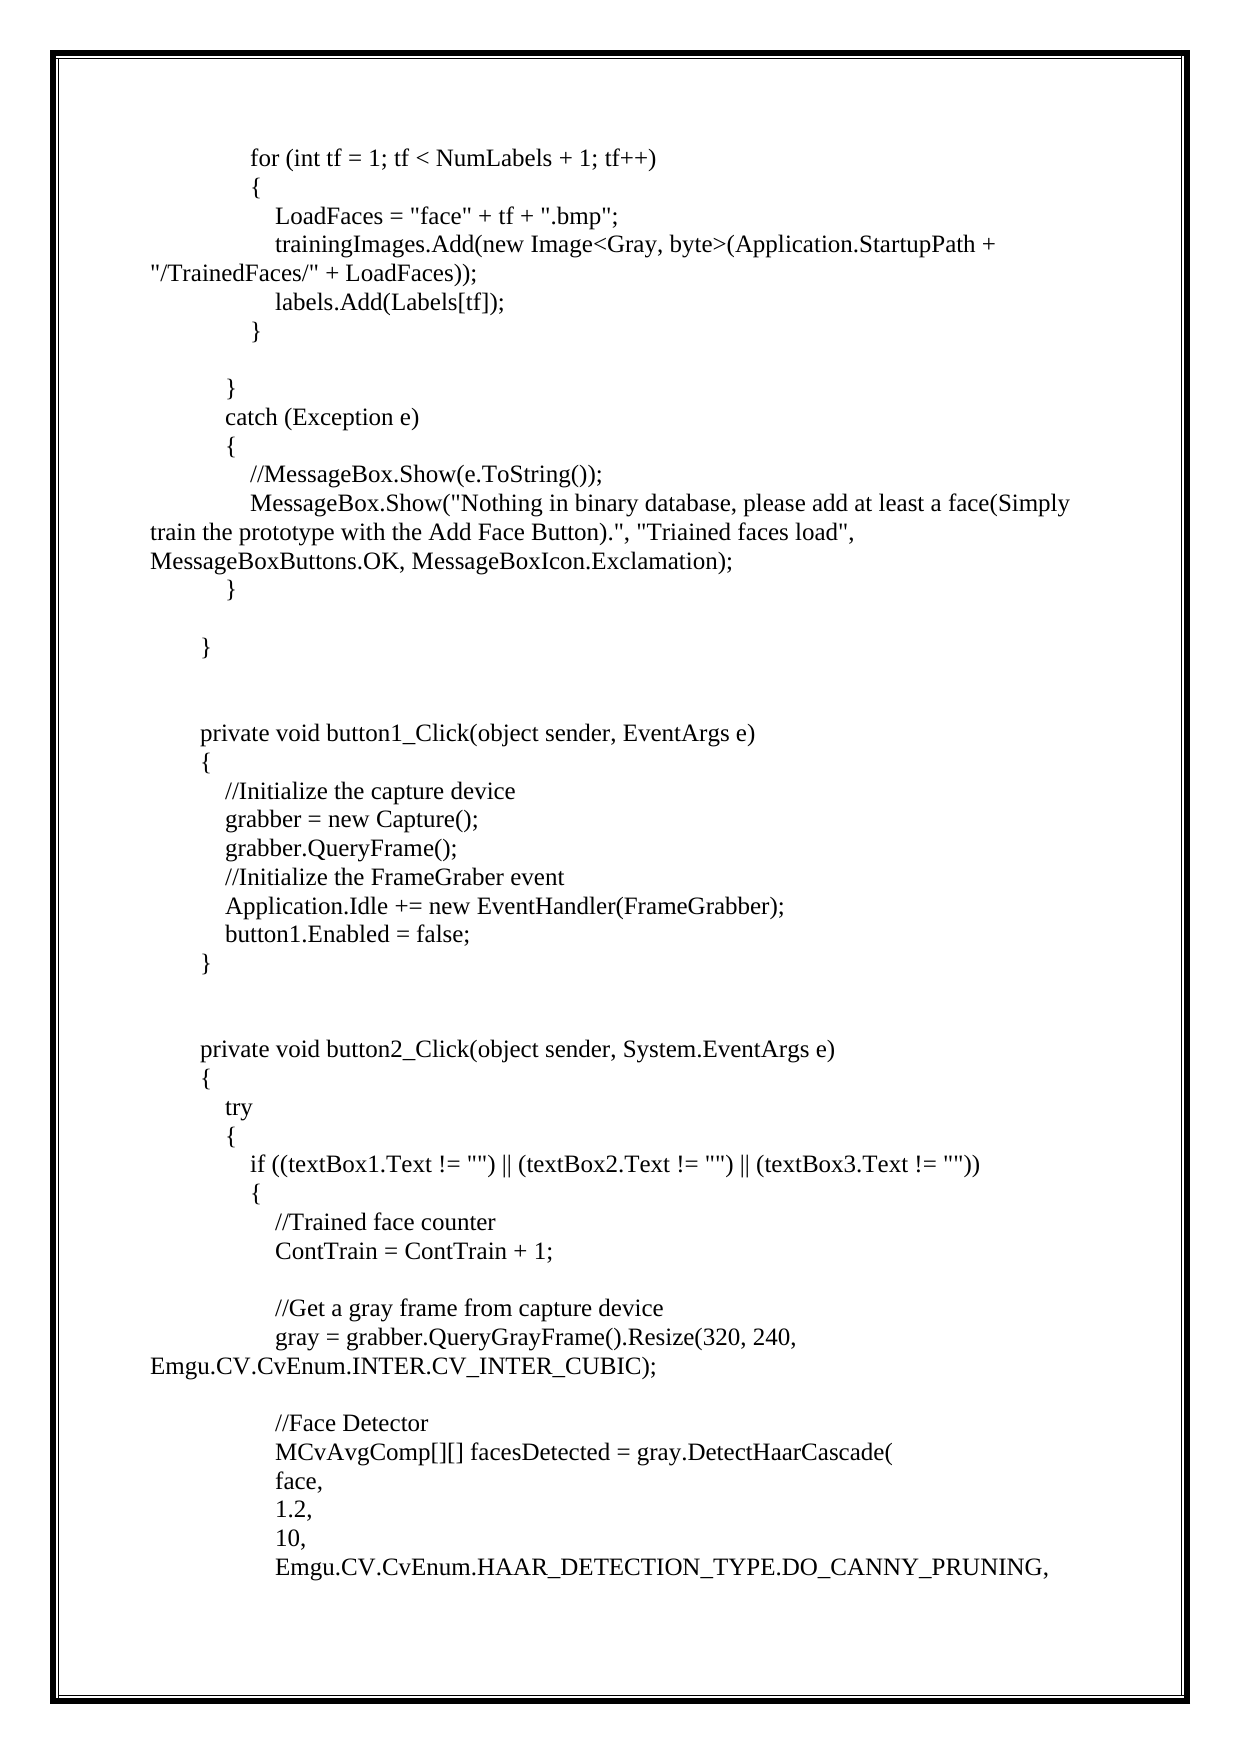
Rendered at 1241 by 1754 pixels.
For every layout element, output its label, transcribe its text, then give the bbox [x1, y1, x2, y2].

text trainingImages.Add(new Image<Gray, byte>(Application.StartupPath + "/TrainedFaces/" + LoadFaces)); [150, 229, 1090, 287]
text MCvAvgComp[][] facesDetected = gray.DetectHaarCascade( [150, 1437, 1090, 1466]
text //MessageBox.Show(e.ToString()); [150, 459, 1090, 488]
text labels.Add(Labels[tf]); [150, 287, 1090, 316]
text for (int tf = 1; tf < NumLabels + 1; tf++) [150, 143, 1090, 172]
text ContTrain = ContTrain + 1; [150, 1236, 1090, 1264]
text { [150, 431, 1090, 459]
text { [150, 1063, 1090, 1092]
text grabber.QueryFrame(); [150, 833, 1090, 862]
text catch (Exception e) [150, 402, 1090, 431]
text button1.Enabled = false; [150, 919, 1090, 948]
text //Face Detector [150, 1408, 1090, 1437]
text LoadFaces = "face" + tf + ".bmp"; [150, 201, 1090, 229]
text } [150, 316, 1090, 344]
text Application.Idle += new EventHandler(FrameGrabber); [150, 891, 1090, 919]
text //Initialize the FrameGraber event [150, 862, 1090, 891]
text 10, [150, 1523, 1090, 1552]
text { [150, 747, 1090, 776]
text private void button2_Click(object sender, System.EventArgs e) [150, 1034, 1090, 1063]
text grabber = new Capture(); [150, 804, 1090, 833]
text } [150, 948, 1090, 977]
text Emgu.CV.CvEnum.HAAR_DETECTION_TYPE.DO_CANNY_PRUNING, [150, 1552, 1090, 1581]
text face, [150, 1466, 1090, 1494]
text private void button1_Click(object sender, EventArgs e) [150, 718, 1090, 747]
text //Trained face counter [150, 1207, 1090, 1236]
text gray = grabber.QueryGrayFrame().Resize(320, 240, Emgu.CV.CvEnum.INTER.CV_INTER_CUBIC); [150, 1322, 1090, 1379]
text if ((textBox1.Text != "") || (textBox2.Text != "") || (textBox3.Text != "")) [150, 1149, 1090, 1178]
text } [150, 574, 1090, 603]
text { [150, 172, 1090, 201]
text MessageBox.Show("Nothing in binary database, please add at least a face(Simply train the prototype with the Add Face Button).", "Triained faces load", MessageBoxButtons.OK, MessageBoxIcon.Exclamation); [150, 488, 1090, 574]
text { [150, 1121, 1090, 1149]
text //Initialize the capture device [150, 776, 1090, 804]
text } [150, 632, 1090, 661]
text //Get a gray frame from capture device [150, 1293, 1090, 1322]
text } [150, 373, 1090, 402]
text { [150, 1178, 1090, 1207]
text try [150, 1092, 1090, 1121]
text 1.2, [150, 1494, 1090, 1523]
